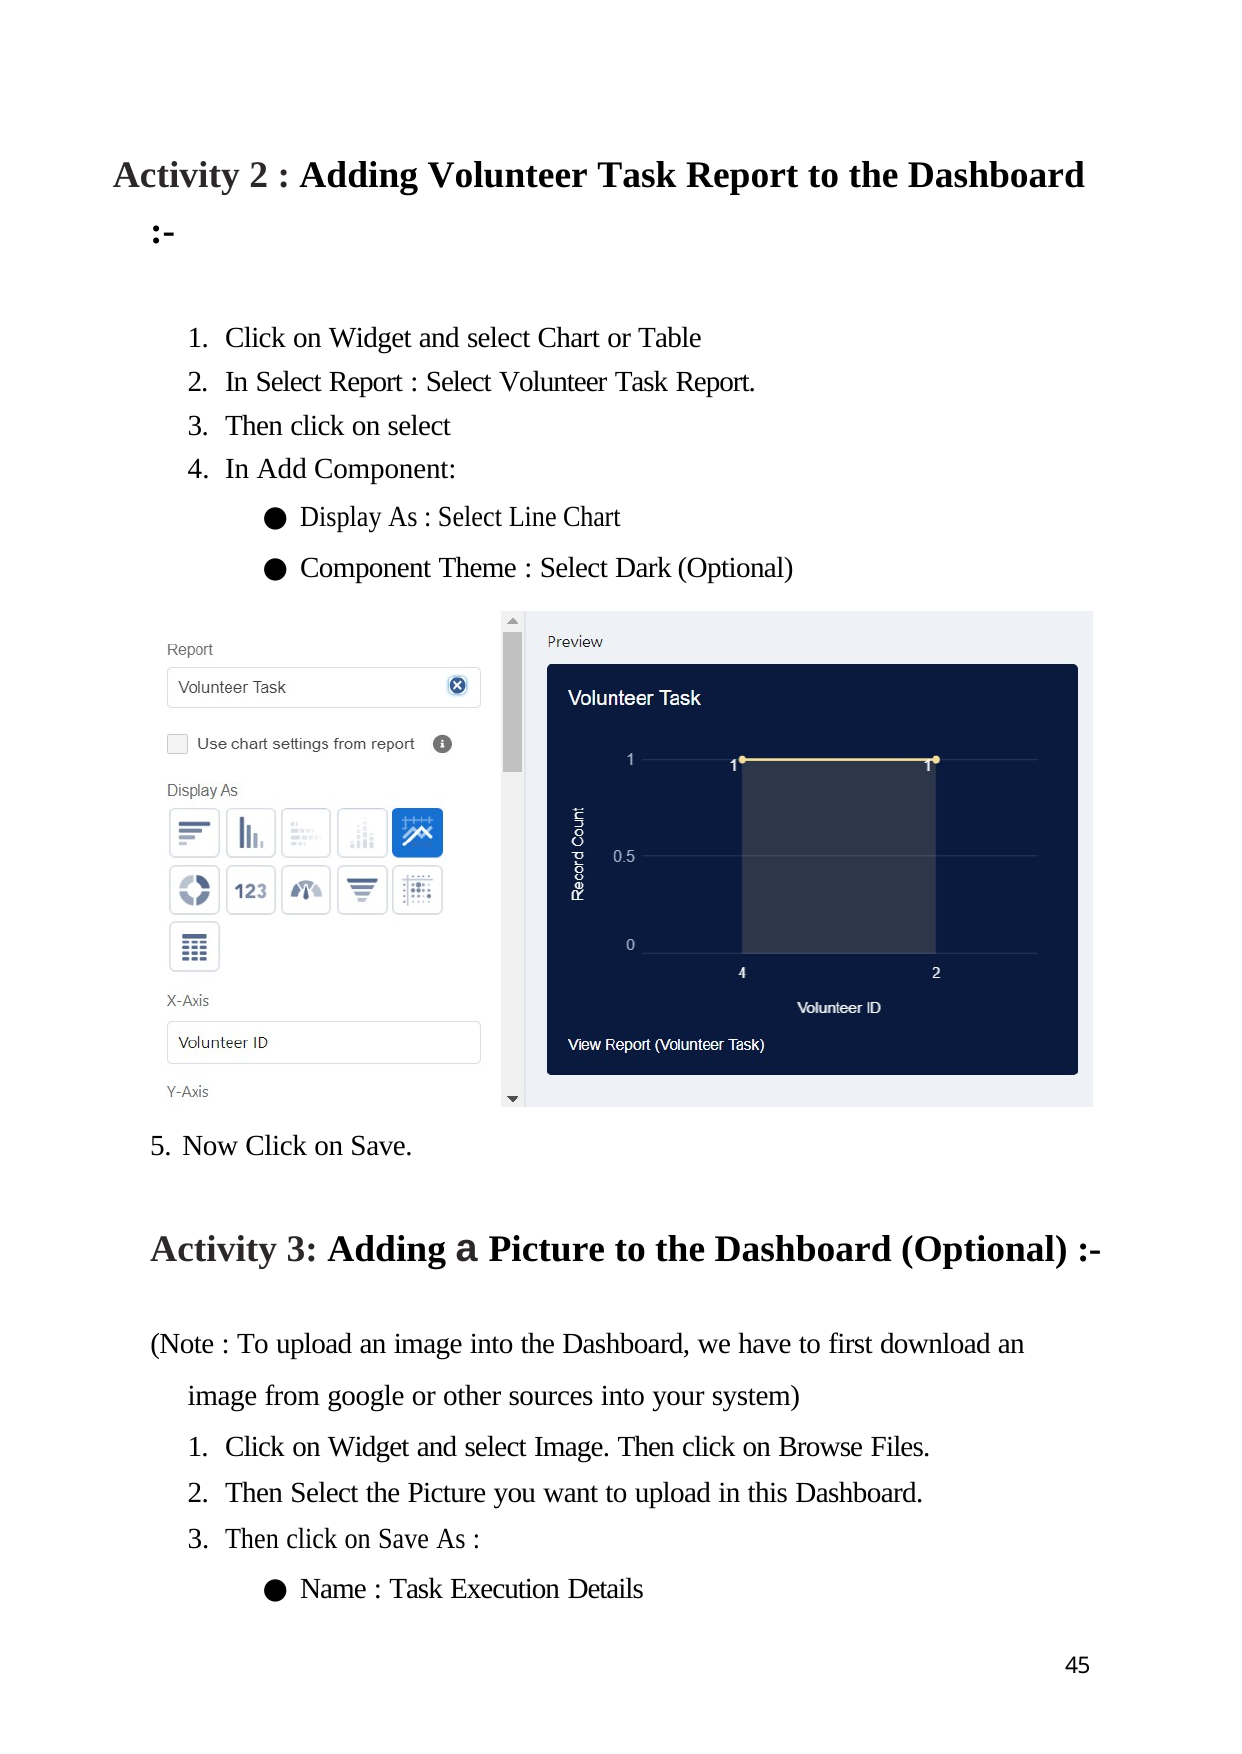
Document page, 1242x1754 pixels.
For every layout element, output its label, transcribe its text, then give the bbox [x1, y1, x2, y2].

text (Note : To upload an image into the Dashboard, we have to first download an image from google or other sources into your system) [150, 1326, 1092, 1412]
list Click on Widget and select Chart or Table [187, 320, 1138, 354]
list Click on Widget and select Image. Then click on Browse Files. [187, 1430, 1138, 1463]
list Component Theme : Select Dark (Optional) [262, 547, 1138, 586]
subtitle Activity 3: Adding a Picture to the Dashboard (Optional) :- [150, 1224, 1138, 1269]
list Then click on select [187, 408, 1138, 441]
picture [166, 611, 1094, 1107]
list In Select Report : Select Volunteer Task Report. [187, 364, 1138, 397]
list Display As : Select Line Chart [262, 495, 1138, 535]
list Name : Task Execution Details [262, 1567, 1138, 1607]
list Then Select the Picture you want to upload in this Dashboard. [187, 1476, 1138, 1509]
list Then click on Save As : [187, 1521, 1138, 1555]
subtitle Activity 2 : Adding Volunteer Task Report to the Dashboard :- [113, 153, 1092, 252]
list In Add Component: [187, 451, 1138, 485]
